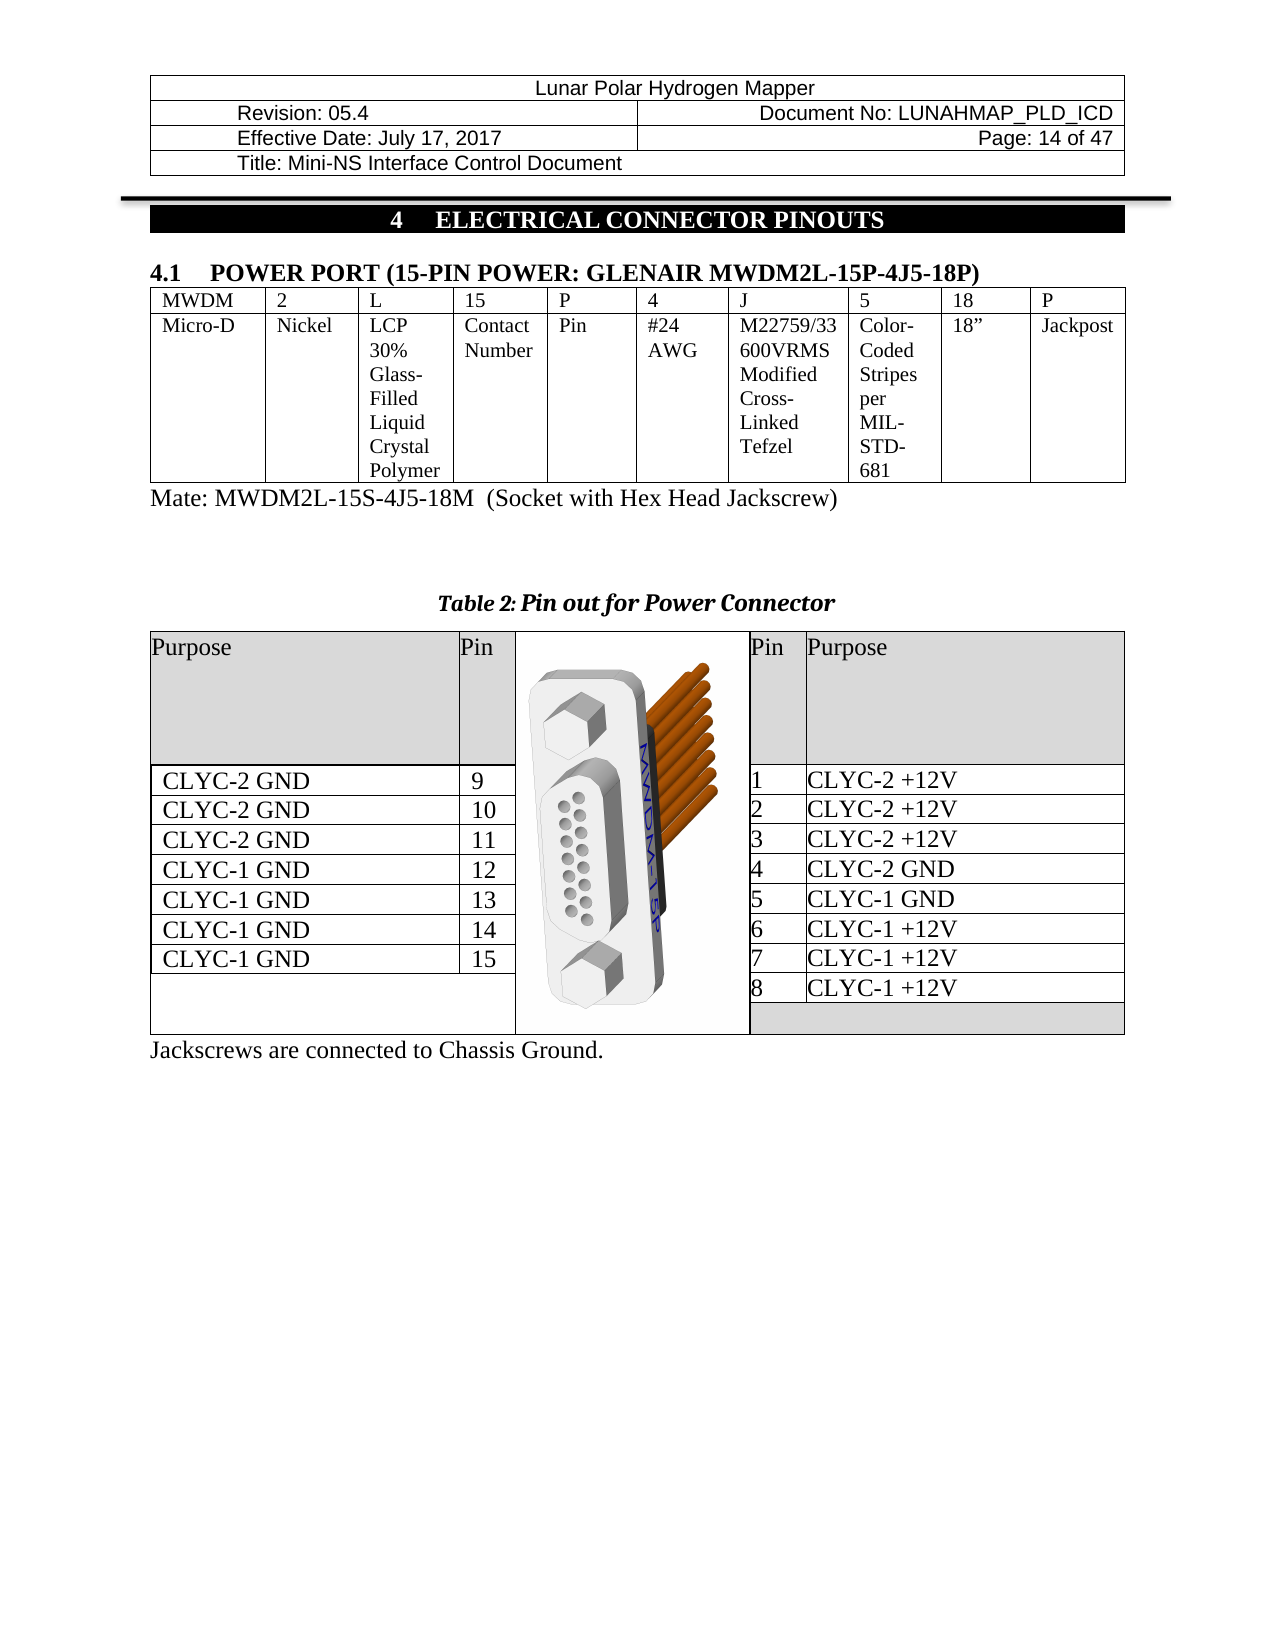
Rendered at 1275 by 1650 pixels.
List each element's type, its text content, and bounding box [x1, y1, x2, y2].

text Mate: MWDM2L-15S-4J5-18M (Socket with Hex Head Jackscrew) [150, 483, 1125, 512]
table_cell [152, 766, 459, 795]
table_cell CLYC-2 GND [807, 854, 1124, 883]
picture [516, 660, 746, 1034]
table_header 5 [849, 288, 941, 312]
table_cell Contact Number [454, 314, 547, 482]
table_header 15 [454, 288, 547, 312]
table_header P [548, 288, 636, 312]
table_cell 18” [942, 314, 1030, 482]
table_cell [152, 945, 459, 973]
subtitle electrical connector PINOUTs [150, 205, 1125, 233]
table_cell Nickel [266, 314, 358, 482]
table_cell CLYC-2 +12V [807, 795, 1124, 823]
table_cell 7 [751, 944, 806, 972]
table_cell [460, 766, 515, 795]
table_cell [751, 1003, 1124, 1034]
table_cell [460, 915, 515, 944]
table_header 2 [266, 288, 358, 312]
table_header [516, 632, 749, 1034]
table_cell M22759/33 600VRMS Modified Cross-Linked Tefzel [729, 314, 848, 482]
table_cell [152, 796, 459, 824]
table_cell 3 [751, 824, 806, 853]
table_cell CLYC-2 +12V [807, 765, 1124, 793]
table_cell CLYC-1 +12V [807, 914, 1124, 942]
table_cell CLYC-1 GND [807, 884, 1124, 913]
table_cell [152, 915, 459, 944]
table_header 18 [942, 288, 1030, 312]
table_header Purpose [151, 632, 459, 764]
table_header 4 [637, 288, 728, 312]
table_cell [460, 855, 515, 884]
table_cell 8 [751, 973, 806, 1002]
table_header Purpose [807, 632, 1124, 764]
table_cell CLYC-1 +12V [807, 944, 1124, 972]
table_cell 6 [751, 914, 806, 942]
table_header P [1031, 288, 1125, 312]
table_cell [460, 885, 515, 914]
text Jackscrews are connected to Chassis Ground. [150, 1035, 1125, 1064]
table_cell CLYC-1 +12V [807, 973, 1124, 1002]
table_header MWDM [151, 288, 265, 312]
table_header Pin [460, 632, 515, 764]
table_cell 2 [751, 795, 806, 823]
table_cell Micro-D [151, 314, 265, 482]
table_cell LCP 30% Glass-Filled Liquid Crystal Polymer [359, 314, 453, 482]
subtitle Power Port (15-pin Power: GlenAir MWDM2L-15P-4J5-18P) [150, 258, 1125, 287]
table_cell [152, 855, 459, 884]
table_header L [359, 288, 453, 312]
table_cell CLYC-2 +12V [807, 824, 1124, 853]
table_cell [460, 796, 515, 824]
table_cell 1 [751, 765, 806, 793]
table_header Pin [751, 632, 806, 764]
table_cell 5 [751, 884, 806, 913]
table_cell Color-Coded Stripes per MIL-STD-681 [849, 314, 941, 482]
table_cell [152, 885, 459, 914]
table_cell Jackpost [1031, 314, 1125, 482]
table_cell Pin [548, 314, 636, 482]
table_header J [729, 288, 848, 312]
table_cell [460, 825, 515, 854]
table_cell [151, 974, 515, 1034]
table_cell [460, 945, 515, 973]
table_cell 4 [751, 854, 806, 883]
table_cell #24 AWG [637, 314, 728, 482]
table_cell [152, 825, 459, 854]
